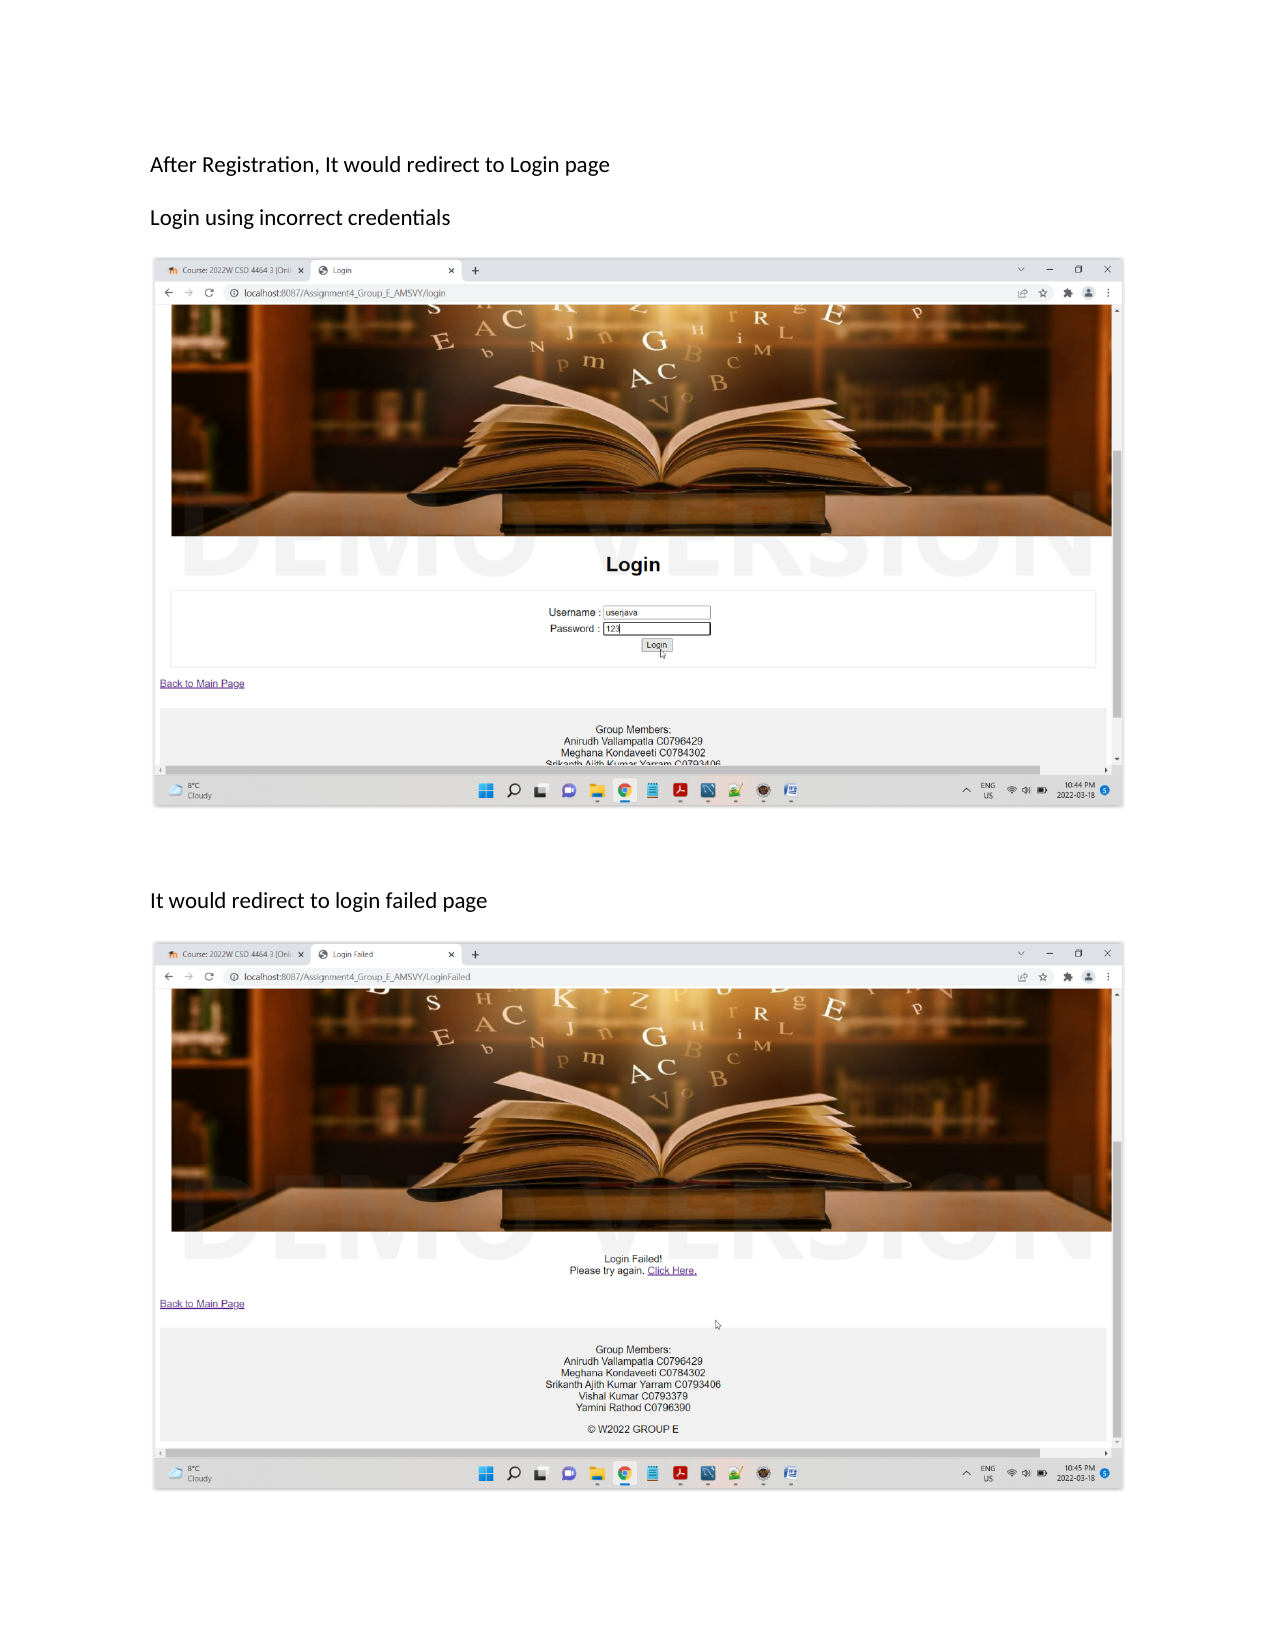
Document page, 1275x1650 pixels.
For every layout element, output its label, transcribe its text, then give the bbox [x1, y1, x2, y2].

picture [150, 256, 1125, 809]
picture [150, 939, 1125, 1492]
text It would redirect to login failed page [150, 886, 1125, 914]
text Login using incorrect credentials [150, 203, 1125, 231]
text After Registration, It would redirect to Login page [150, 150, 1125, 178]
